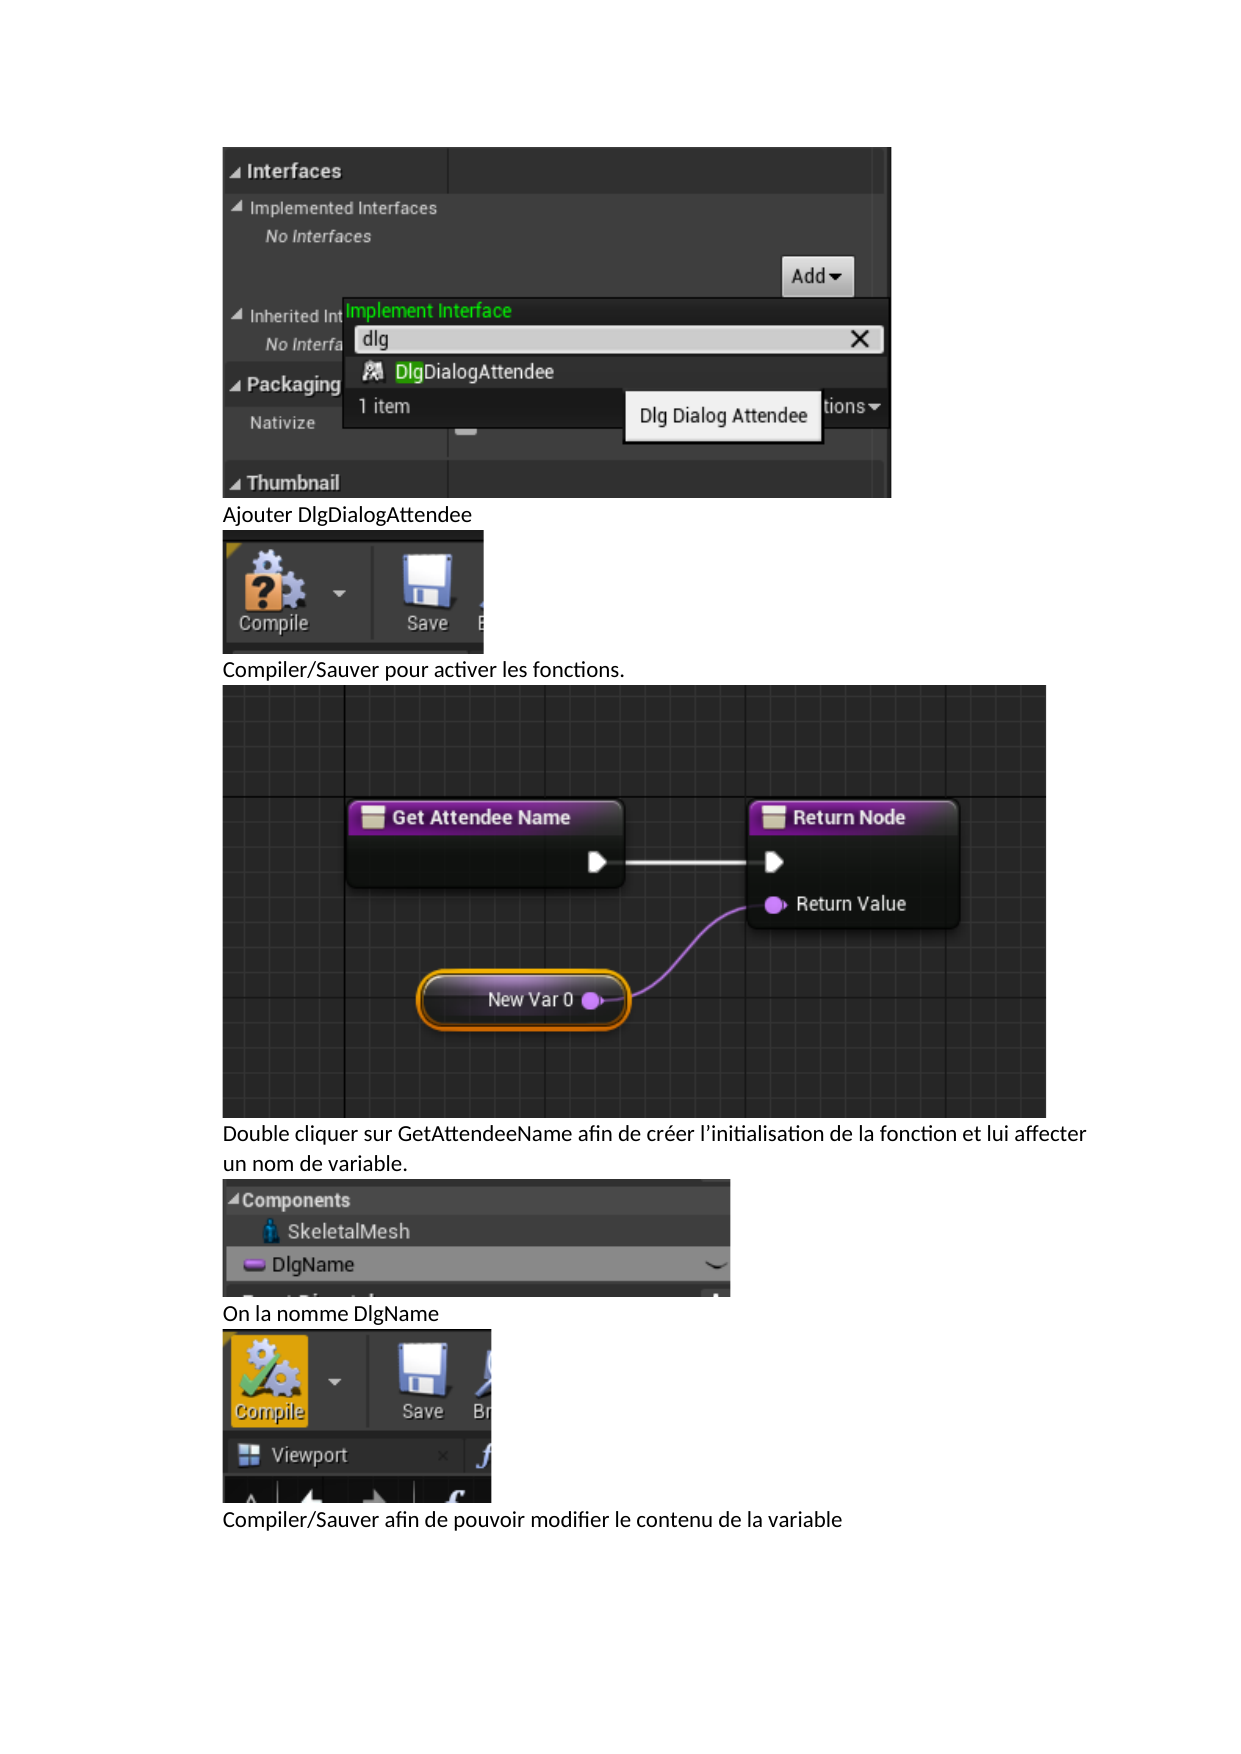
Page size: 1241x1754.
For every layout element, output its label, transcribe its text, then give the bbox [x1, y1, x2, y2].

list Compiler/Sauver pour activer les fonctions. [223, 656, 1093, 684]
list Double cliquer sur GetAttendeeName afin de créer l’initialisation de la fonction et lui affecter un nom de variable. [223, 1119, 1093, 1178]
picture [222, 530, 484, 654]
list On la nomme DlgName [223, 1299, 1093, 1327]
picture [222, 1329, 492, 1503]
picture [222, 685, 1047, 1118]
list Compiler/Sauver afin de pouvoir modifier le contenu de la variable [223, 1505, 1093, 1533]
list Ajouter DlgDialogAttendee [223, 500, 1093, 528]
picture [222, 147, 892, 498]
picture [222, 1179, 731, 1297]
